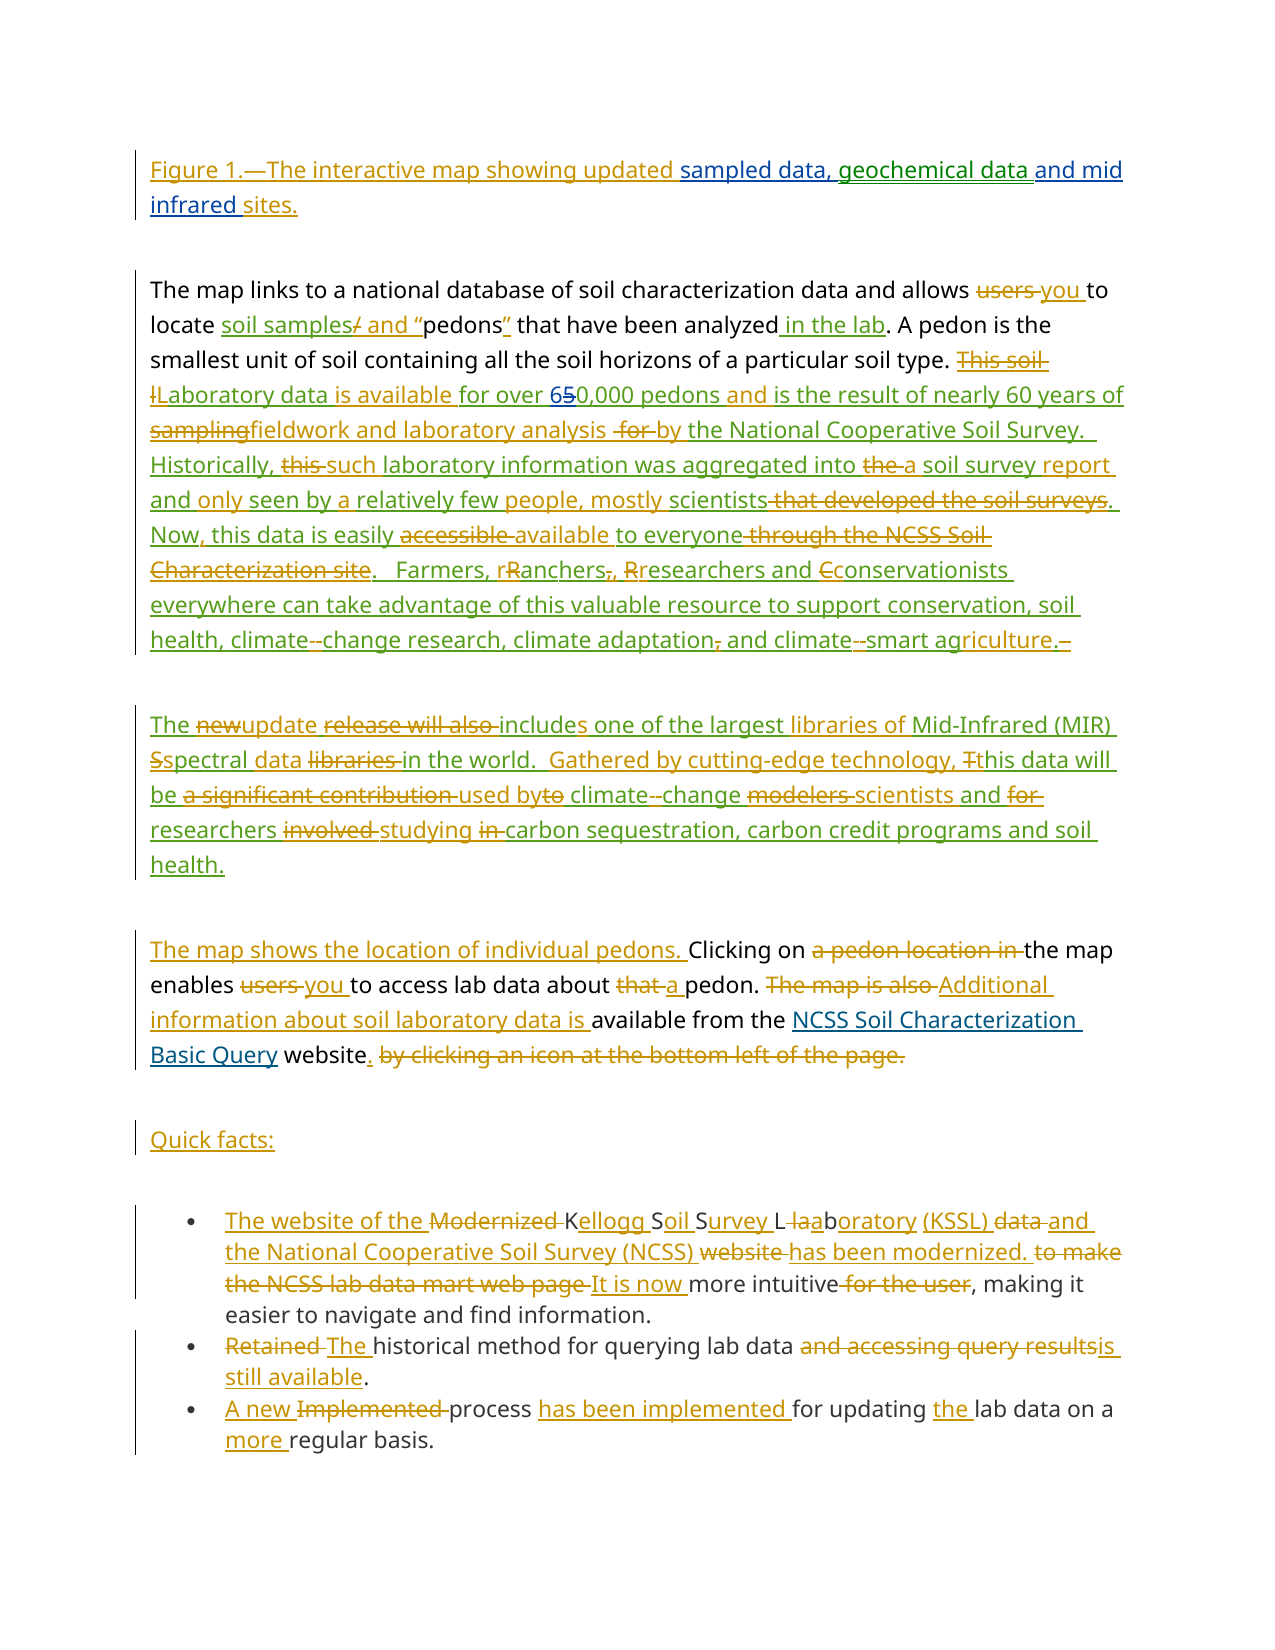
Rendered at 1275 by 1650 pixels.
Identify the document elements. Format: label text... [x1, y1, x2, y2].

list process for updating lab data on a regular basis. [187, 1392, 1125, 1455]
list KSSLb more intuitive, making it easier to navigate and find information. [187, 1205, 1125, 1330]
text Clicking on the map enables to access lab data about pedon. available from the NCSS Soil Characterization Basic Query website [150, 930, 1125, 1070]
text The map links to a national database of soil characterization data and allows to locate pedons that have been analyzed. A pedon is the smallest unit of soil containing all the soil horizons of a particular soil type. [150, 270, 1125, 655]
list historical method for querying lab data . [187, 1330, 1125, 1392]
